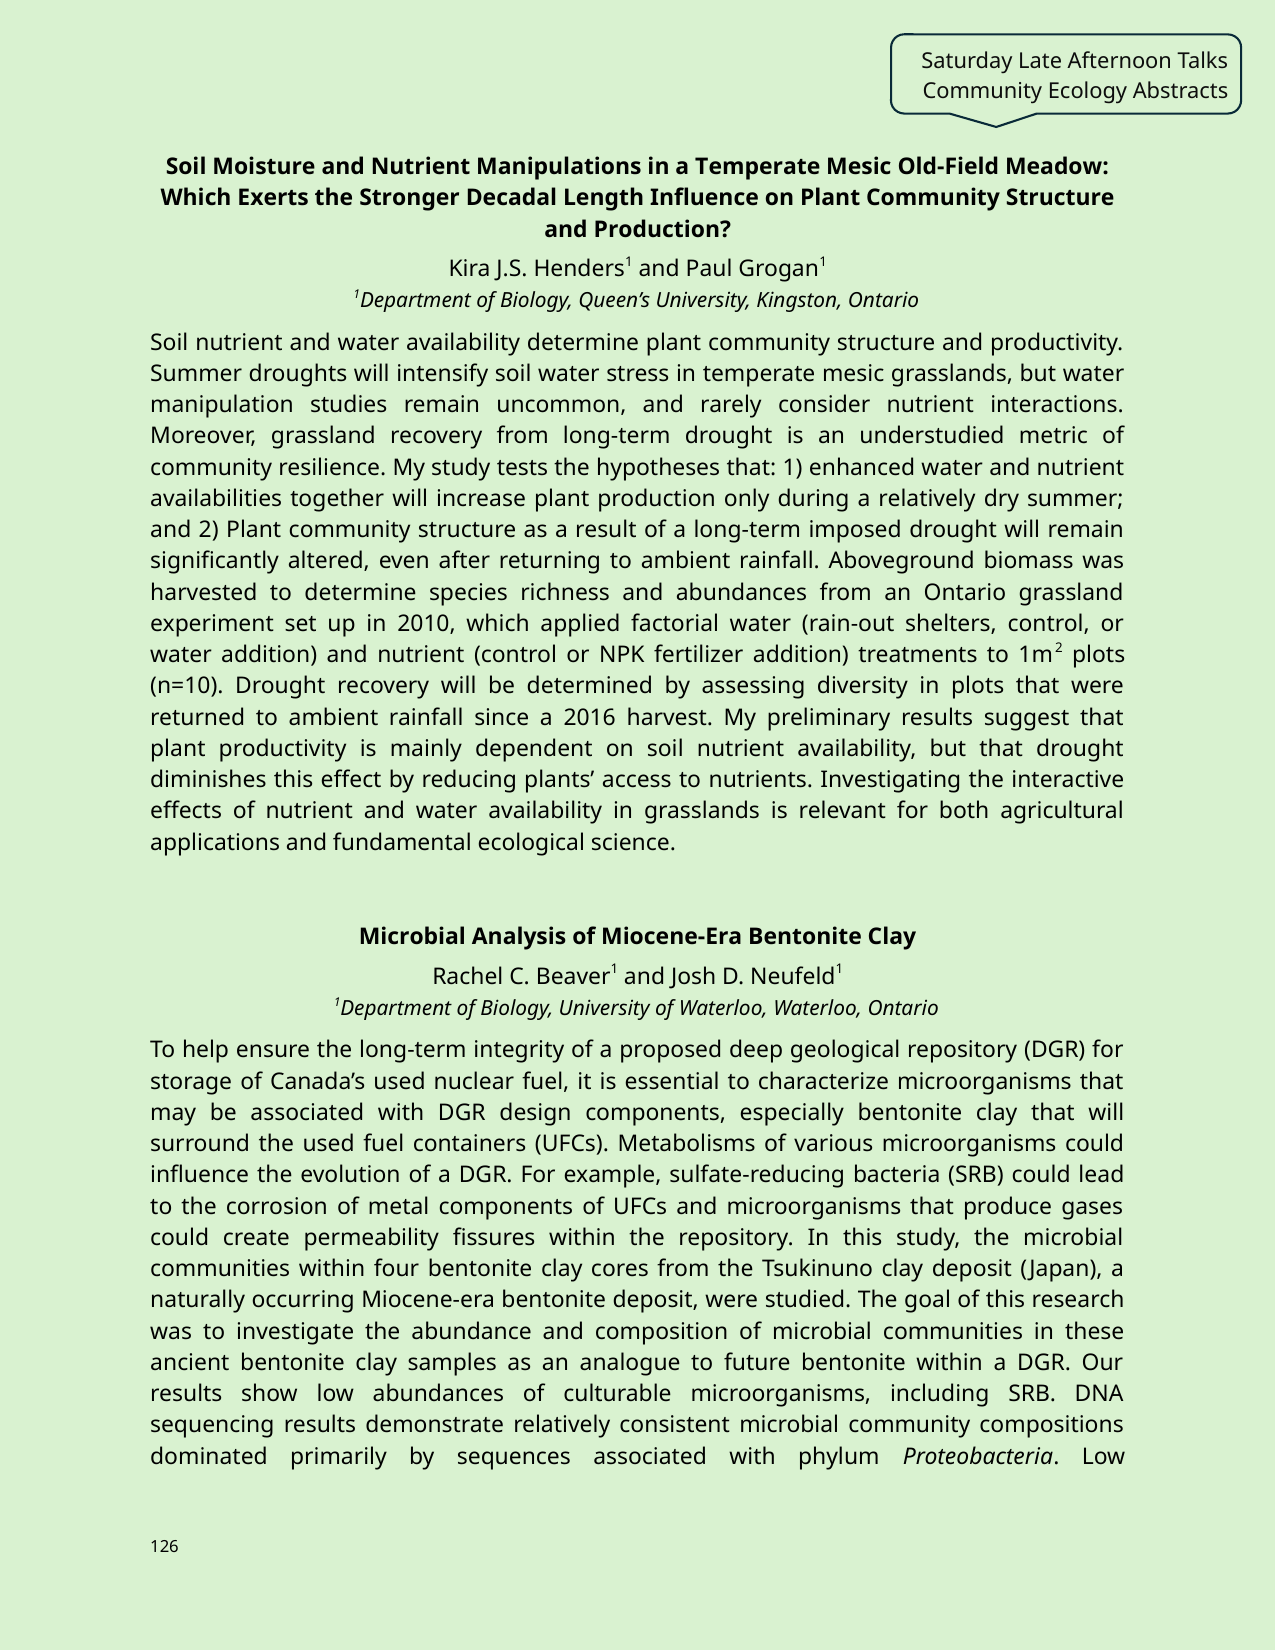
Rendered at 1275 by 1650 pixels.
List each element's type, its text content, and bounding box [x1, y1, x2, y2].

text Soil nutrient and water availability determine plant community structure and productivity. Summer droughts will intensify soil water stress in temperate mesic grasslands, but water manipulation studies remain uncommon, and rarely consider nutrient interactions. Moreover, grassland recovery from long-term drought is an understudied metric of community resilience. My study tests the hypotheses that: 1) enhanced water and nutrient availabilities together will increase plant production only during a relatively dry summer; and 2) Plant community structure as a result of a long-term imposed drought will remain significantly altered, even after returning to ambient rainfall. Aboveground biomass was harvested to determine species richness and abundances from an Ontario grassland experiment set up in 2010, which applied factorial water (rain-out shelters, control, or water addition) and nutrient (control or NPK fertilizer addition) treatments to 1m2 plots (n=10). Drought recovery will be determined by assessing diversity in plots that were returned to ambient rainfall since a 2016 harvest. My preliminary results suggest that plant productivity is mainly dependent on soil nutrient availability, but that drought diminishes this effect by reducing plants’ access to nutrients. Investigating the interactive effects of nutrient and water availability in grasslands is relevant for both agricultural applications and fundamental ecological science. [150, 326, 1125, 857]
list Kira J.S. Henders1 and Paul Grogan1 [150, 252, 1125, 283]
title Soil Moisture and Nutrient Manipulations in a Temperate Mesic Old-Field Meadow: Which Exerts the Stronger Decadal Length Influence on Plant Community Structure and Production? [150, 150, 1125, 244]
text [150, 1033, 1125, 1471]
title Microbial Analysis of Miocene-Era Bentonite Clay [150, 920, 1125, 952]
text 1Department of Biology, University of Waterloo, Waterloo, Ontario [150, 995, 1125, 1021]
list Rachel C. Beaver1 and Josh D. Neufeld1 [150, 960, 1125, 991]
text 1Department of Biology, Queen’s University, Kingston, Ontario [150, 287, 1125, 313]
